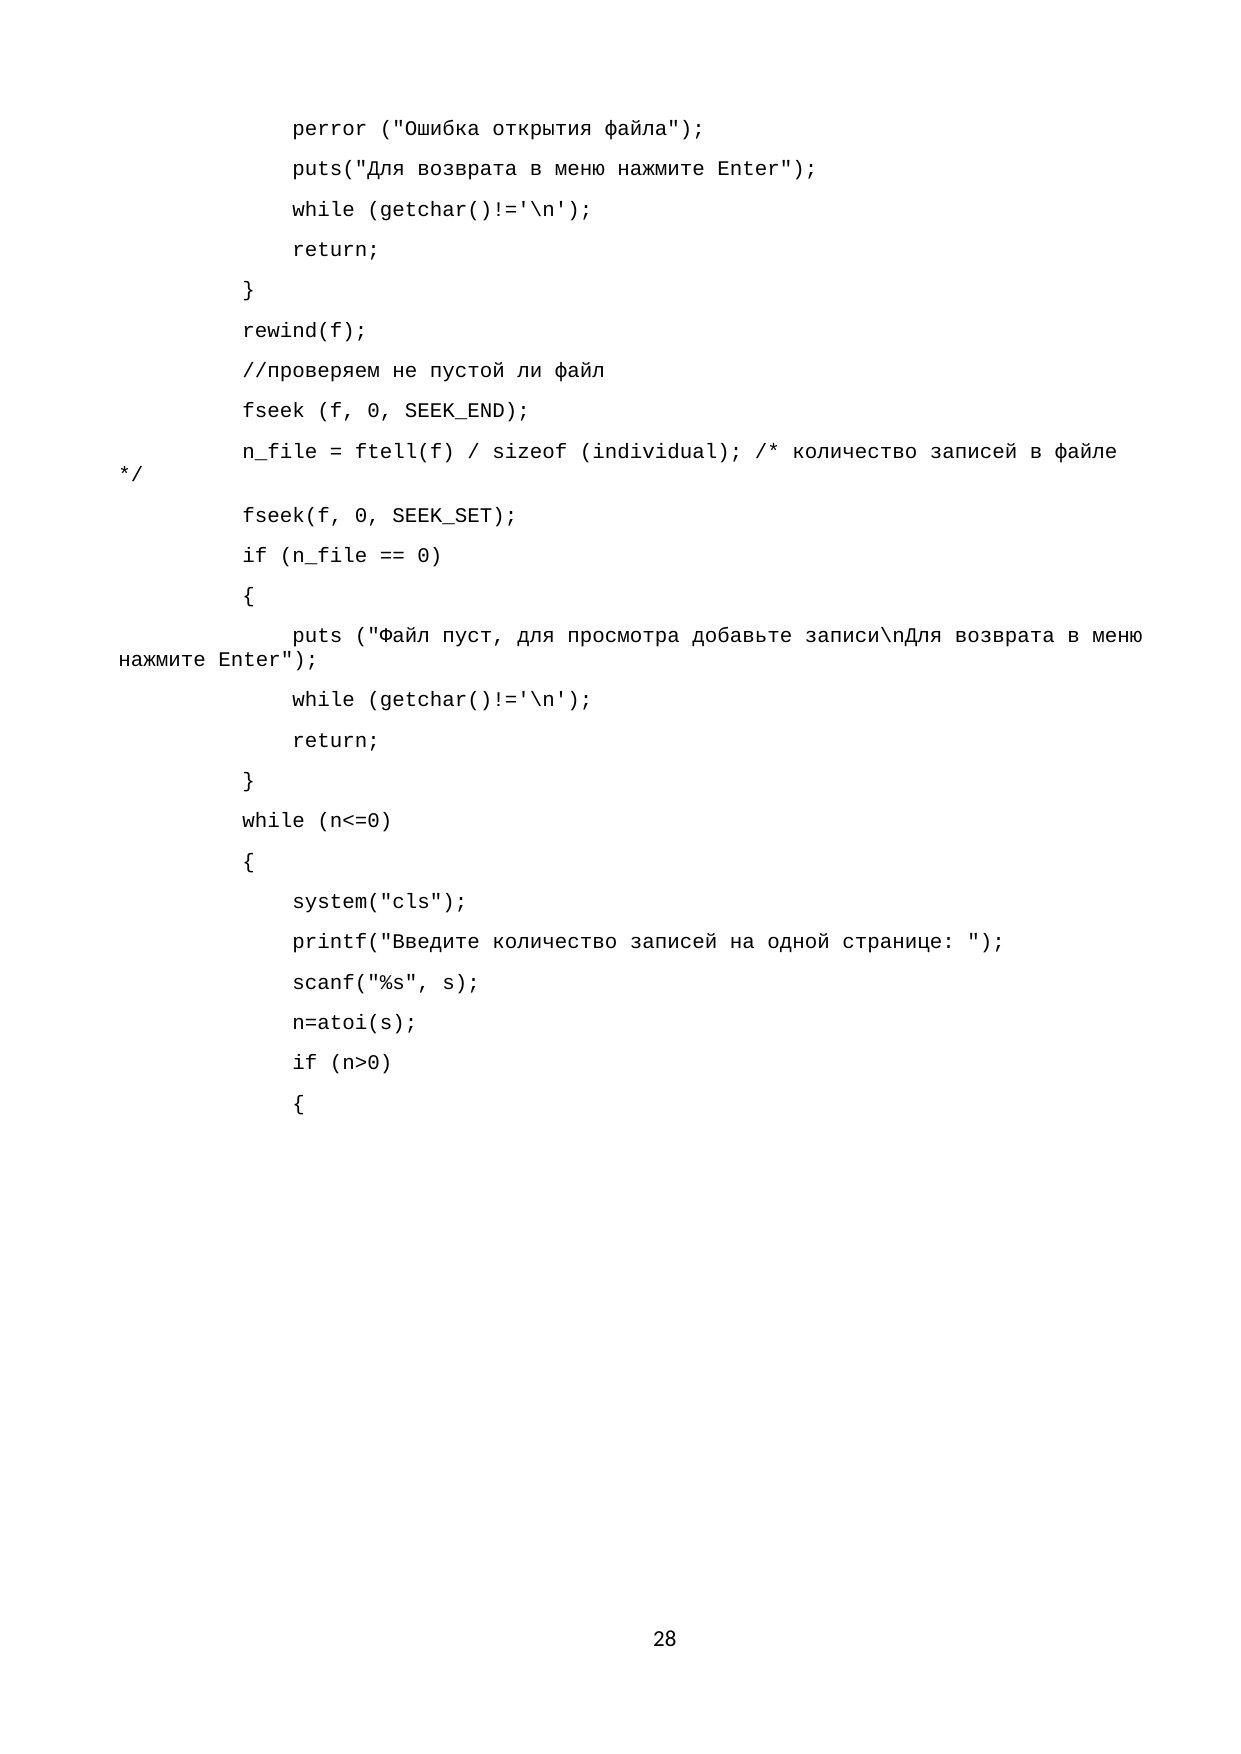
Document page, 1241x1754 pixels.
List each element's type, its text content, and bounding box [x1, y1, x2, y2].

text } [118, 279, 1152, 303]
text fseek (f, 0, SEEK_END); [118, 400, 1152, 424]
text puts ("Файл пуст, для просмотра добавьте записи\nДля возврата в меню нажмите Enter"); [118, 626, 1152, 673]
text { [118, 851, 1152, 874]
text printf("Введите количество записей на одной странице: "); [118, 931, 1152, 955]
text perror ("Ошибка открытия файла"); [118, 118, 1152, 142]
text if (n_file == 0) [118, 545, 1152, 568]
text scanf("%s", s); [118, 972, 1152, 995]
text //проверяем не пустой ли файл [118, 360, 1152, 384]
text { [118, 585, 1152, 609]
text system("cls"); [118, 891, 1152, 915]
text rewind(f); [118, 320, 1152, 343]
text n_file = ftell(f) / sizeof (individual); /* количество записей в файле */ [118, 441, 1152, 488]
text if (n>0) [118, 1052, 1152, 1076]
text } [118, 770, 1152, 794]
text return; [118, 730, 1152, 753]
text { [118, 1093, 1152, 1116]
text while (getchar()!='\n'); [118, 689, 1152, 713]
text while (n<=0) [118, 810, 1152, 834]
text puts("Для возврата в меню нажмите Enter"); [118, 158, 1152, 182]
text return; [118, 239, 1152, 263]
text while (getchar()!='\n'); [118, 199, 1152, 222]
text fseek(f, 0, SEEK_SET); [118, 504, 1152, 528]
text n=atoi(s); [118, 1012, 1152, 1036]
